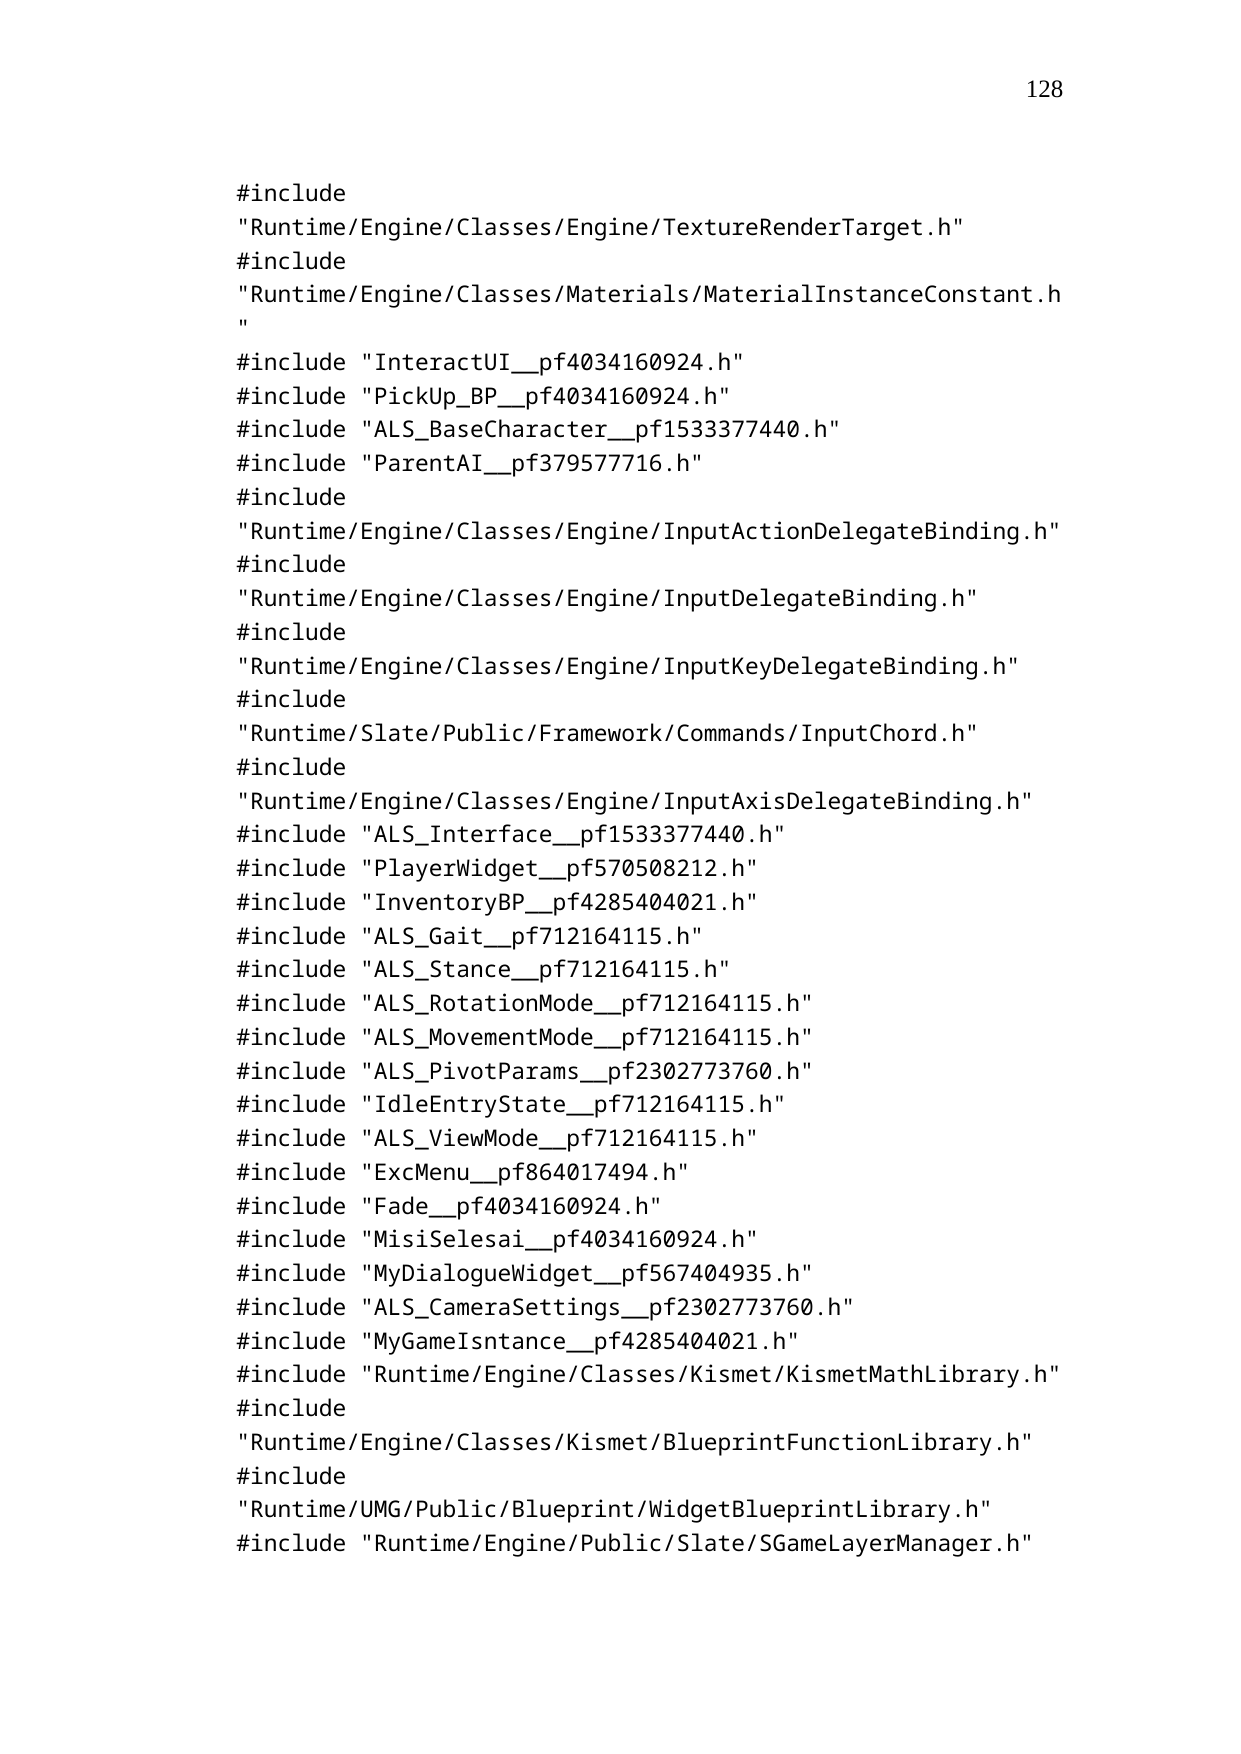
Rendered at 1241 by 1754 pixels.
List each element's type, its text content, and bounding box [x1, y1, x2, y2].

text #include "Runtime/Engine/Public/Slate/SGameLayerManager.h" [236, 1527, 1063, 1558]
text #include "Runtime/Engine/Classes/Engine/InputKeyDelegateBinding.h" [236, 616, 1063, 681]
text #include "Runtime/Engine/Classes/Engine/InputAxisDelegateBinding.h" [236, 751, 1063, 816]
text #include "IdleEntryState__pf712164115.h" [236, 1088, 1063, 1120]
text #include "ALS_RotationMode__pf712164115.h" [236, 987, 1063, 1018]
text #include "InteractUI__pf4034160924.h" [236, 346, 1063, 377]
text #include "ALS_Stance__pf712164115.h" [236, 953, 1063, 985]
text #include "ALS_CameraSettings__pf2302773760.h" [236, 1291, 1063, 1322]
text #include "ALS_ViewMode__pf712164115.h" [236, 1122, 1063, 1153]
text #include "Fade__pf4034160924.h" [236, 1190, 1063, 1221]
text #include "ALS_Interface__pf1533377440.h" [236, 818, 1063, 850]
text #include "MyDialogueWidget__pf567404935.h" [236, 1257, 1063, 1288]
text #include "MisiSelesai__pf4034160924.h" [236, 1223, 1063, 1255]
text #include "Runtime/Engine/Classes/Kismet/KismetMathLibrary.h" [236, 1358, 1063, 1390]
text #include "ExcMenu__pf864017494.h" [236, 1156, 1063, 1187]
text #include "Runtime/Engine/Classes/Engine/InputActionDelegateBinding.h" [236, 481, 1063, 546]
text #include "PickUp_BP__pf4034160924.h" [236, 380, 1063, 411]
text #include "PlayerWidget__pf570508212.h" [236, 852, 1063, 883]
text #include "Runtime/Engine/Classes/Engine/InputDelegateBinding.h" [236, 548, 1063, 613]
text #include "ALS_MovementMode__pf712164115.h" [236, 1021, 1063, 1052]
text #include "MyGameIsntance__pf4285404021.h" [236, 1325, 1063, 1356]
text #include "Runtime/Engine/Classes/Materials/MaterialInstanceConstant.h" [236, 245, 1063, 343]
text #include "Runtime/Slate/Public/Framework/Commands/InputChord.h" [236, 683, 1063, 748]
text #include "ALS_PivotParams__pf2302773760.h" [236, 1055, 1063, 1086]
text #include "Runtime/Engine/Classes/Engine/TextureRenderTarget.h" [236, 177, 1063, 242]
text #include "ALS_Gait__pf712164115.h" [236, 920, 1063, 951]
text #include "Runtime/UMG/Public/Blueprint/WidgetBlueprintLibrary.h" [236, 1460, 1063, 1525]
text #include "InventoryBP__pf4285404021.h" [236, 886, 1063, 917]
text #include "ALS_BaseCharacter__pf1533377440.h" [236, 413, 1063, 445]
text #include "ParentAI__pf379577716.h" [236, 447, 1063, 478]
text #include "Runtime/Engine/Classes/Kismet/BlueprintFunctionLibrary.h" [236, 1392, 1063, 1457]
